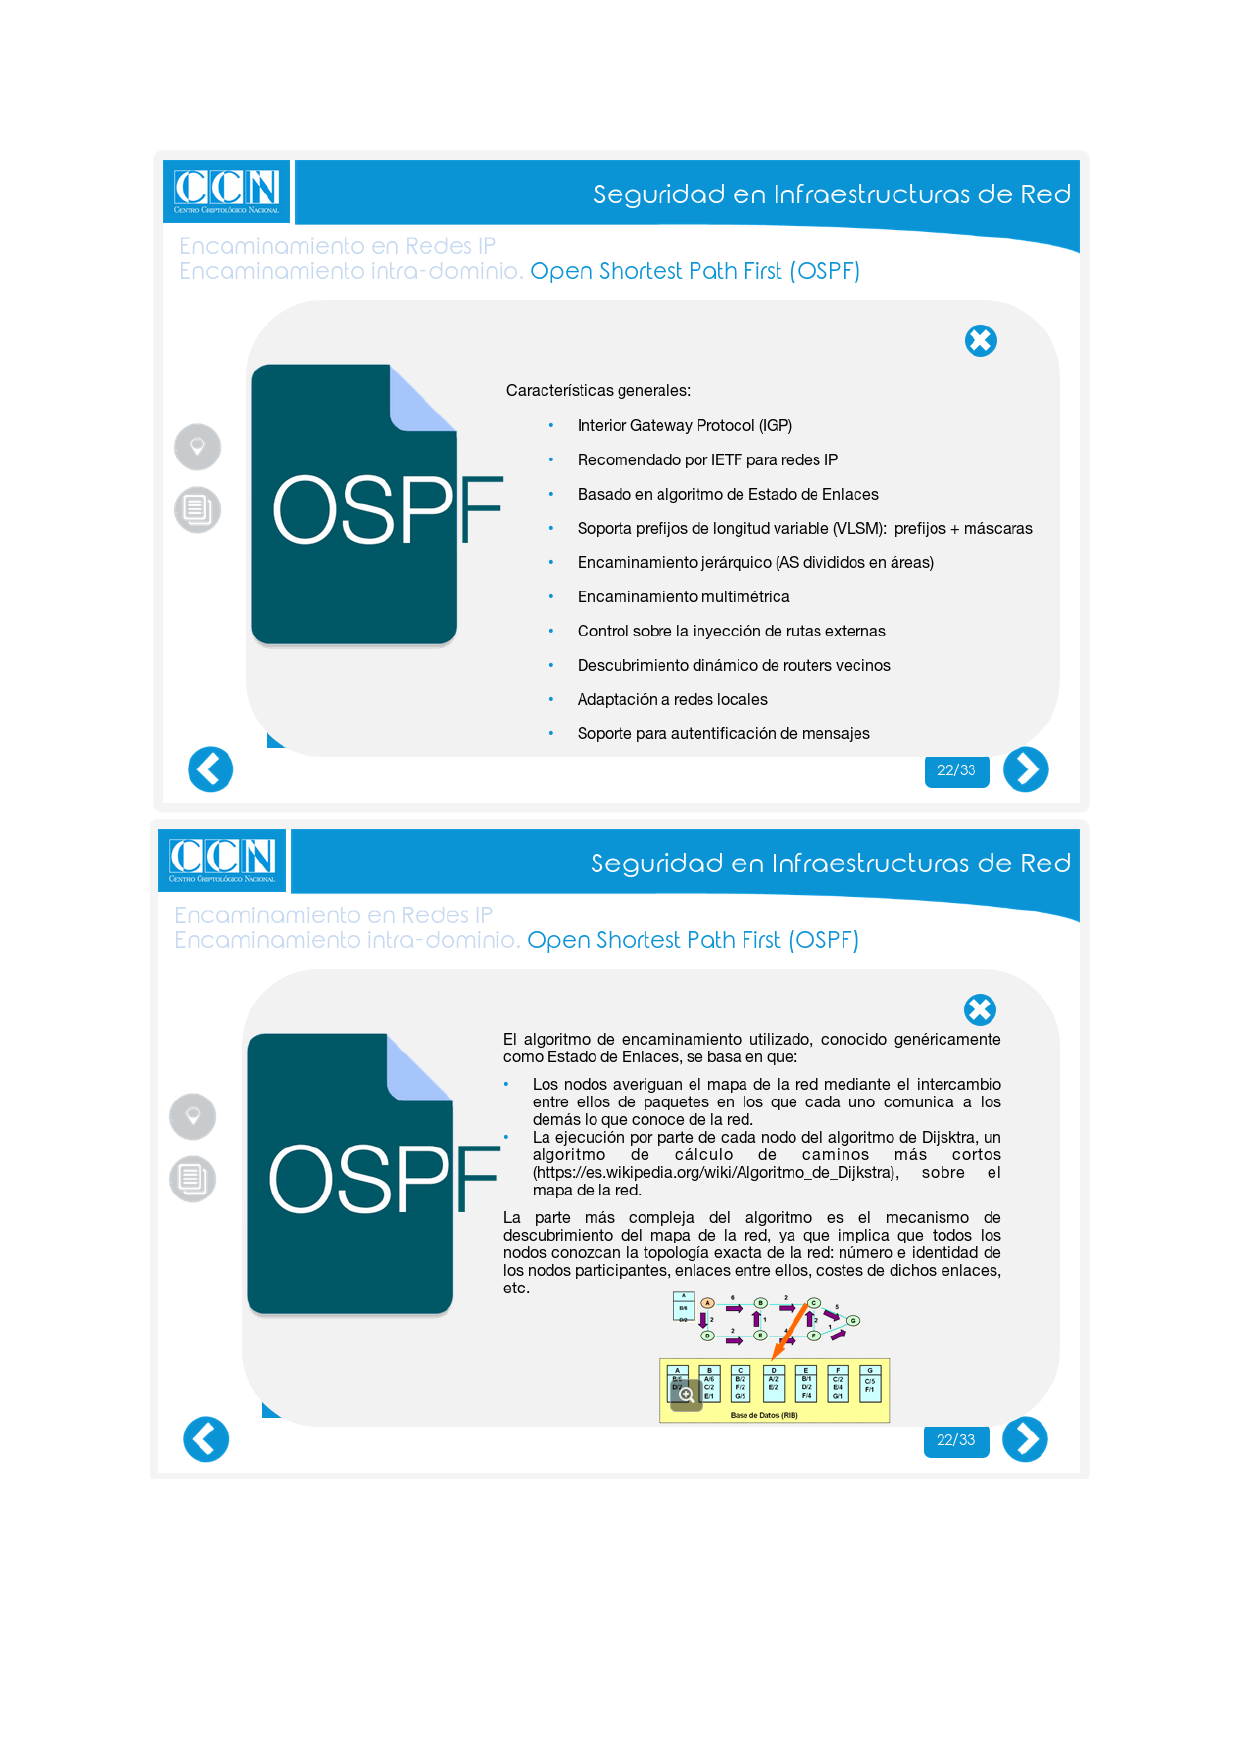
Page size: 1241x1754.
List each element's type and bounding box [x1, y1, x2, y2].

picture [150, 150, 1091, 813]
picture [150, 816, 1091, 1479]
